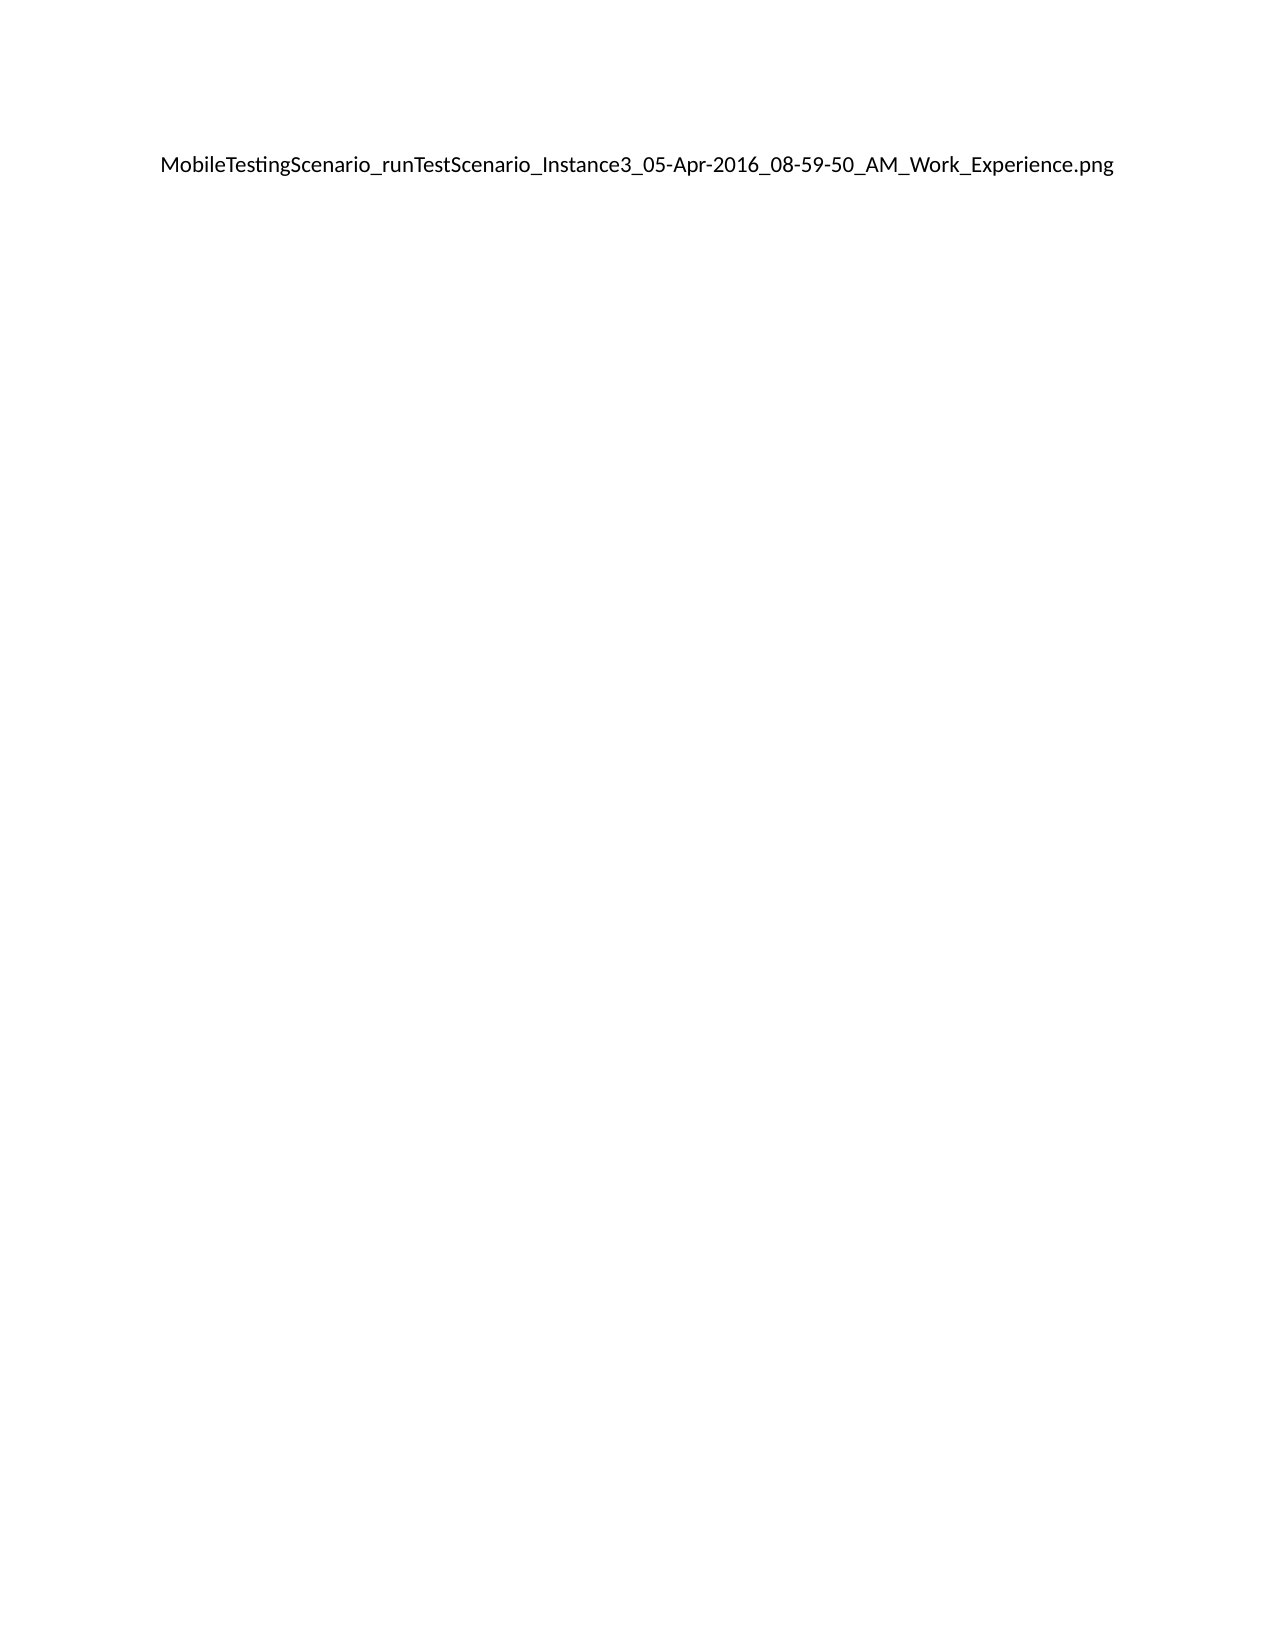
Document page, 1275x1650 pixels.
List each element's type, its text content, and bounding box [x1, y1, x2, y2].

text MobileTestingScenario_runTestScenario_Instance3_05-Apr-2016_08-59-50_AM_Work_Experience.png [150, 150, 1125, 218]
